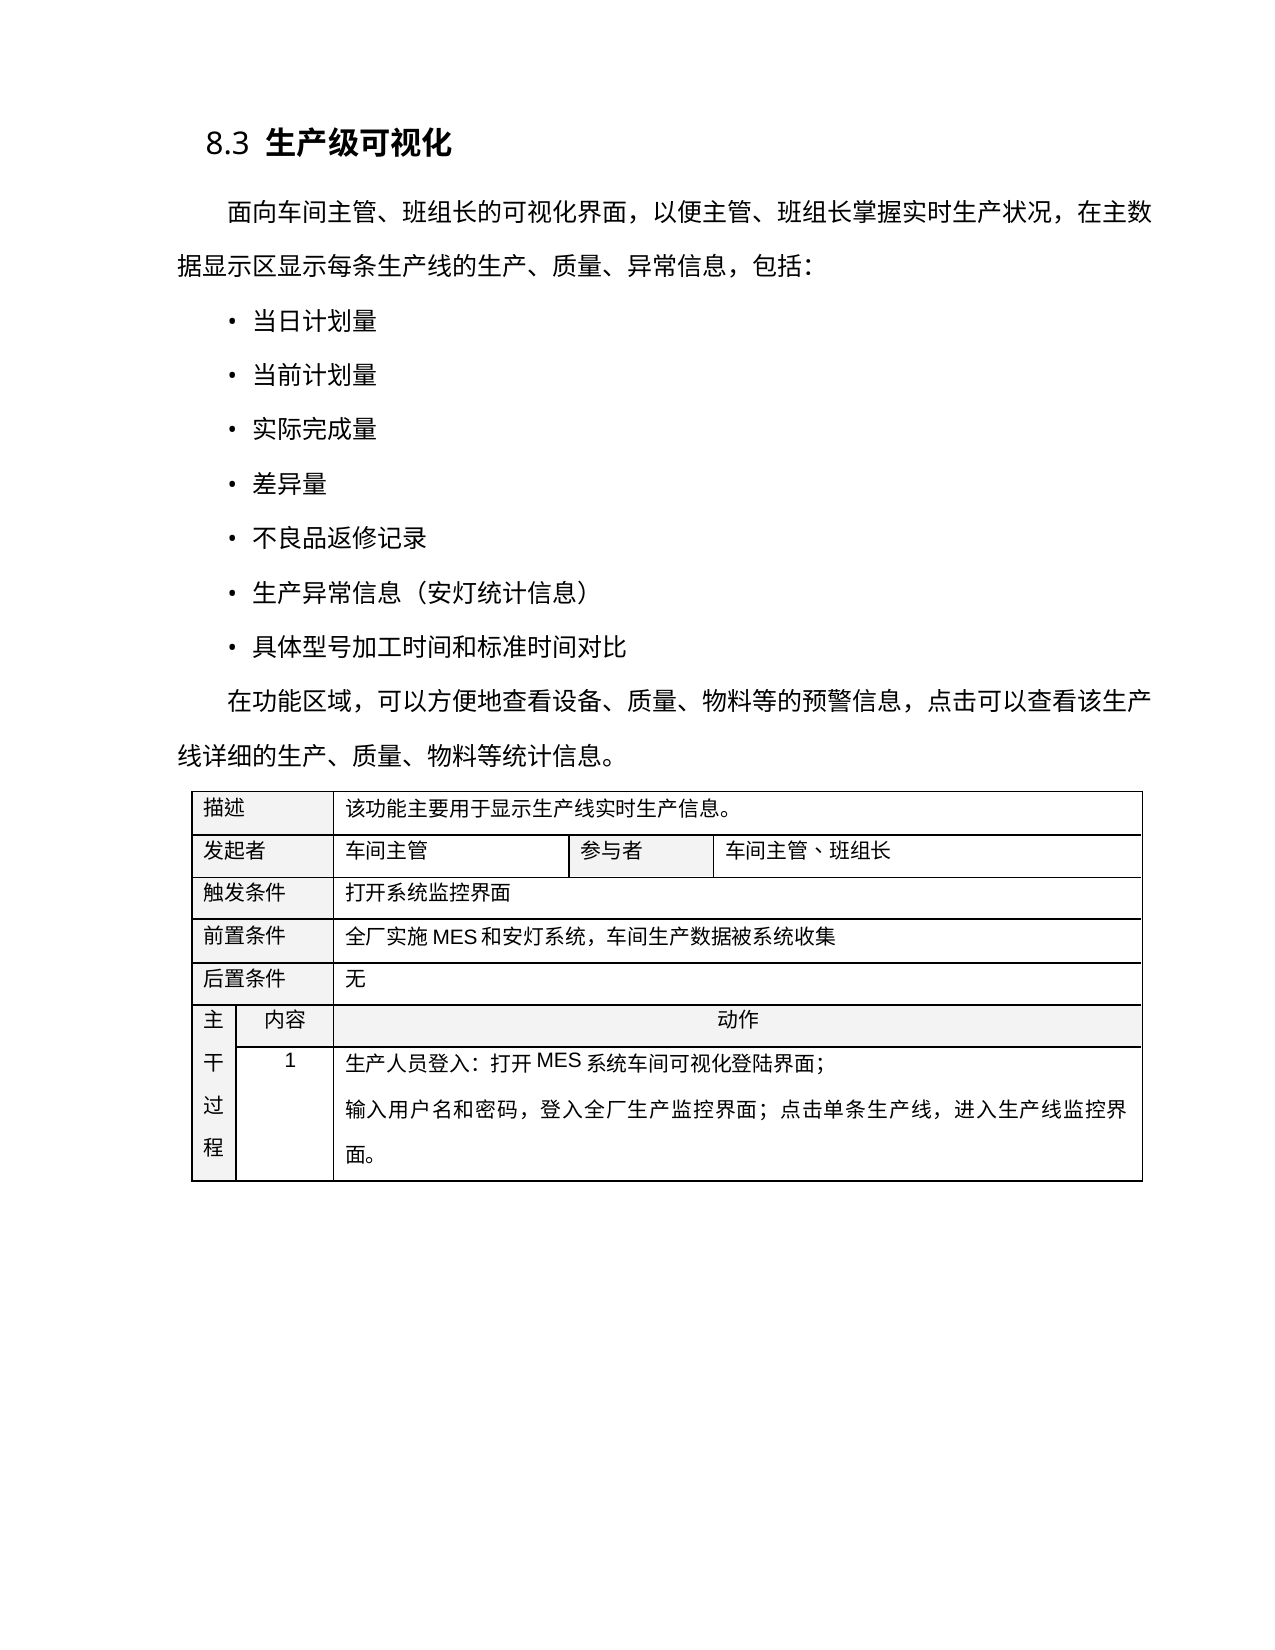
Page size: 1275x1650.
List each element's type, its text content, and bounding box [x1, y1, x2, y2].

table_header 该功能主要用于显示生产线实时生产信息。 [334, 792, 1142, 834]
table_cell 动作 [334, 1004, 1142, 1046]
table_cell 车间主管 [334, 836, 568, 876]
text • 生产异常信息（安灯统计信息） [177, 573, 1157, 609]
table_cell 前置条件 [193, 920, 333, 962]
table_cell 后置条件 [193, 964, 333, 1004]
table_cell 车间主管、班组长 [714, 834, 1142, 876]
table_cell 无 [334, 962, 1142, 1004]
table_cell 打开系统监控界面 [334, 876, 1142, 918]
table_cell 发起者 [193, 836, 333, 876]
subtitle 生产级可视化 [205, 118, 1157, 163]
text 面向车间主管、班组长的可视化界面，以便主管、班组长掌握实时生产状况，在主数据显示区显示每条生产线的生产、质量、异常信息，包括： [177, 192, 1157, 283]
table_cell 触发条件 [193, 878, 333, 918]
text • 实际完成量 [177, 410, 1157, 446]
text • 不良品返修记录 [177, 519, 1157, 555]
text • 当前计划量 [177, 356, 1157, 392]
table_cell 全厂实施MES和安灯系统，车间生产数据被系统收集 [334, 918, 1142, 962]
table_cell 生产人员登入：打开MES系统车间可视化登陆界面； 输入用户名和密码，登入全厂生产监控界面；点击单条生产线，进入生产线监控界面。 [334, 1046, 1142, 1180]
text • 差异量 [177, 464, 1157, 501]
text • 具体型号加工时间和标准时间对比 [177, 627, 1157, 664]
table_header 描述 [193, 792, 333, 834]
text • 当日计划量 [177, 301, 1157, 337]
table_cell 1 [237, 1048, 333, 1180]
table_cell 参与者 [570, 836, 713, 876]
table_cell 内容 [237, 1006, 333, 1046]
text 在功能区域，可以方便地查看设备、质量、物料等的预警信息，点击可以查看该生产线详细的生产、质量、物料等统计信息。 [177, 682, 1157, 772]
table_cell 主干过程 [193, 1006, 235, 1180]
